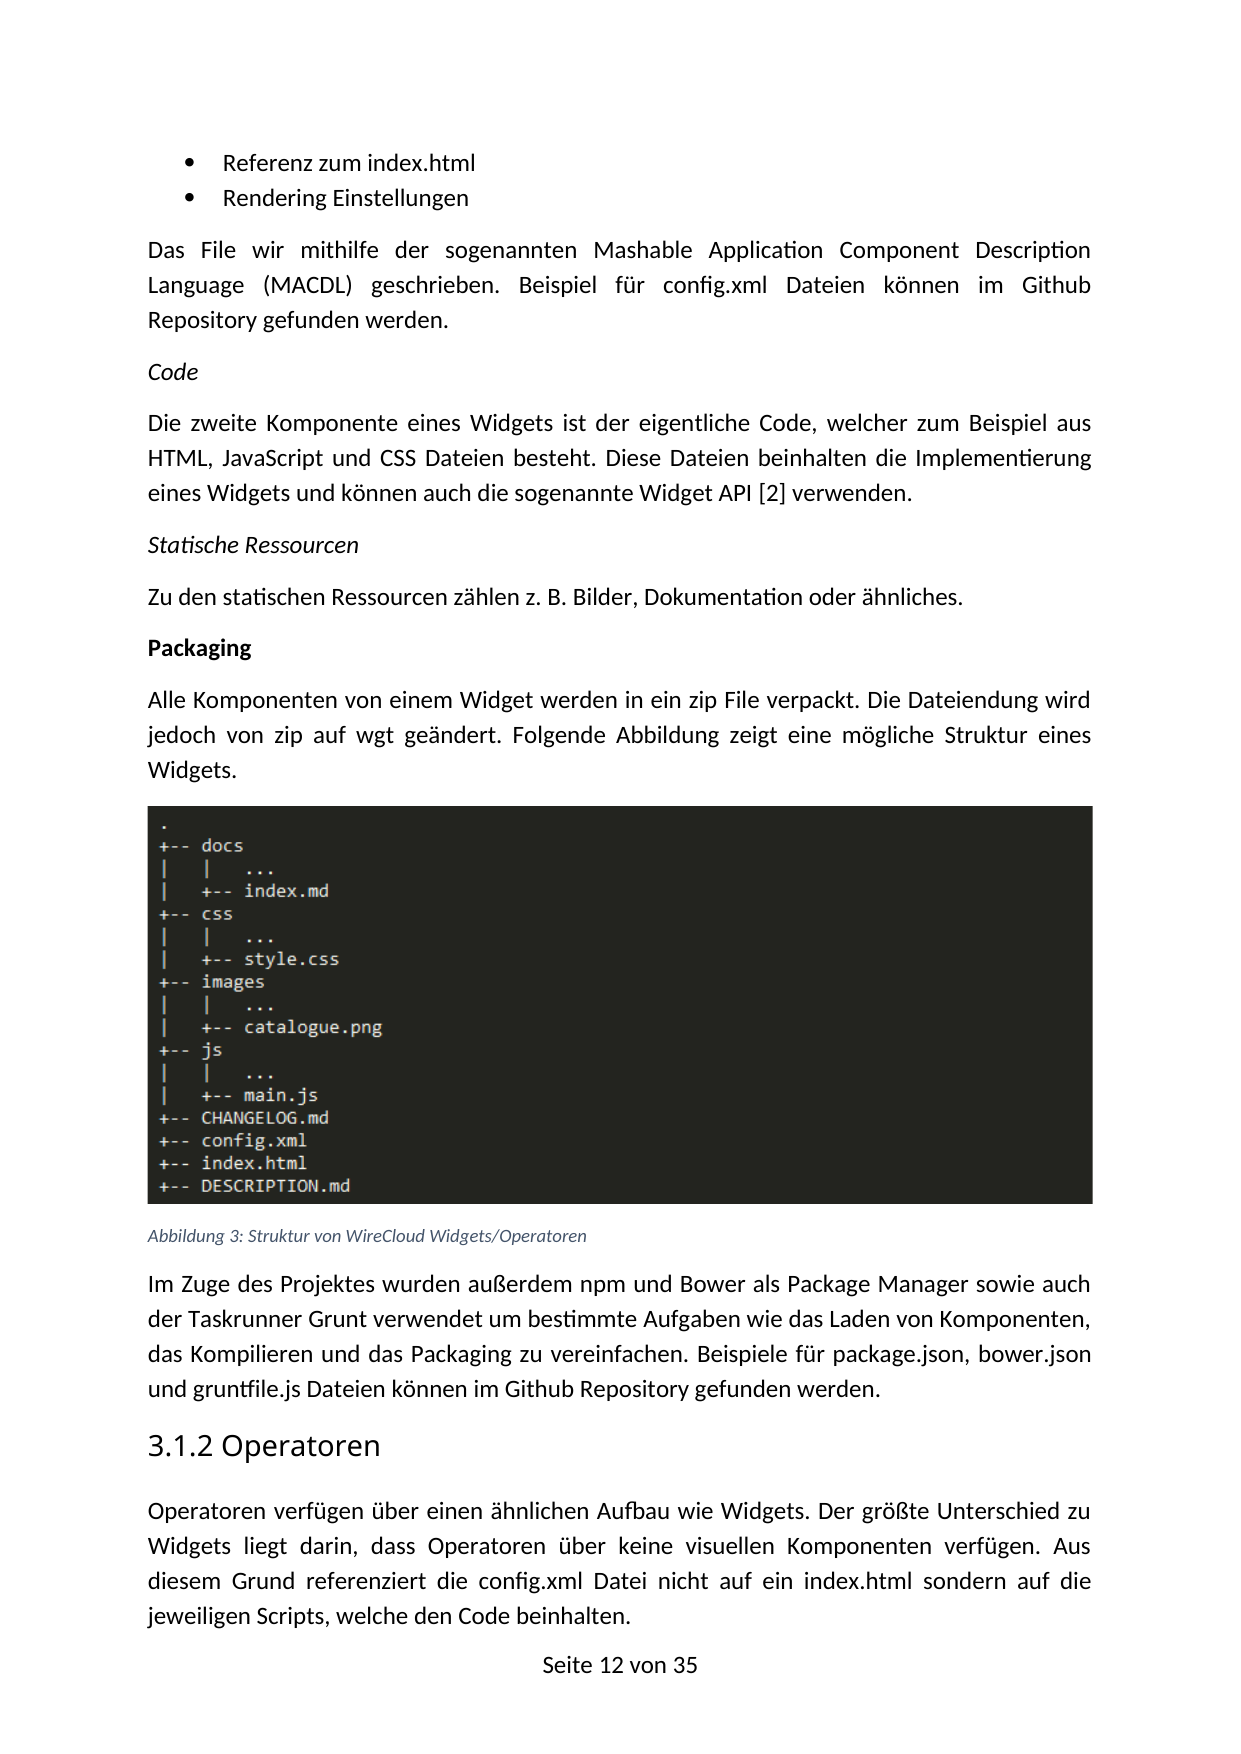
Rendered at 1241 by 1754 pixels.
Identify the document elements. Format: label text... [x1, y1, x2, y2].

text Die zweite Komponente eines Widgets ist der eigentliche Code, welcher zum Beispiel aus HTML, JavaScript und CSS Dateien besteht. Diese Dateien beinhalten die Implementierung eines Widgets und können auch die sogenannte Widget API verwenden. [148, 408, 1093, 508]
text Das File wir mithilfe der sogenannten Mashable Application Component Description Language (MACDL) geschrieben. Beispiel für config.xml Dateien können im Github Repository gefunden werden. [148, 234, 1093, 335]
text Statische Ressourcen [148, 529, 1093, 560]
text Code [148, 356, 1093, 386]
text Operatoren [148, 1425, 1093, 1464]
text Zu den statischen Ressourcen zählen z. B. Bilder, Dokumentation oder ähnliches. [148, 581, 1093, 611]
text Operatoren verfügen über einen ähnlichen Aufbau wie Widgets. Der größte Unterschied zu Widgets liegt darin, dass Operatoren über keine visuellen Komponenten verfügen. Aus diesem Grund referenziert die config.xml Datei nicht auf ein index.html sondern auf die jeweiligen Scripts, welche den Code beinhalten. [148, 1496, 1093, 1631]
list Rendering Einstellungen [185, 183, 1093, 213]
text Packaging [148, 633, 1093, 663]
text Alle Komponenten von einem Widget werden in ein zip File verpackt. Die Dateiendung wird jedoch von zip auf wgt geändert. Folgende Abbildung zeigt eine mögliche Struktur eines Widgets. [148, 684, 1093, 785]
text Im Zuge des Projektes wurden außerdem npm und Bower als Package Manager sowie auch der Taskrunner Grunt verwendet um bestimmte Aufgaben wie das Laden von Komponenten, das Kompilieren und das Packaging zu vereinfachen. Beispiele für package.json, bower.json und gruntfile.js Dateien können im Github Repository gefunden werden. [148, 1268, 1093, 1404]
picture [147, 806, 1093, 1204]
list Referenz zum index.html [185, 148, 1093, 178]
